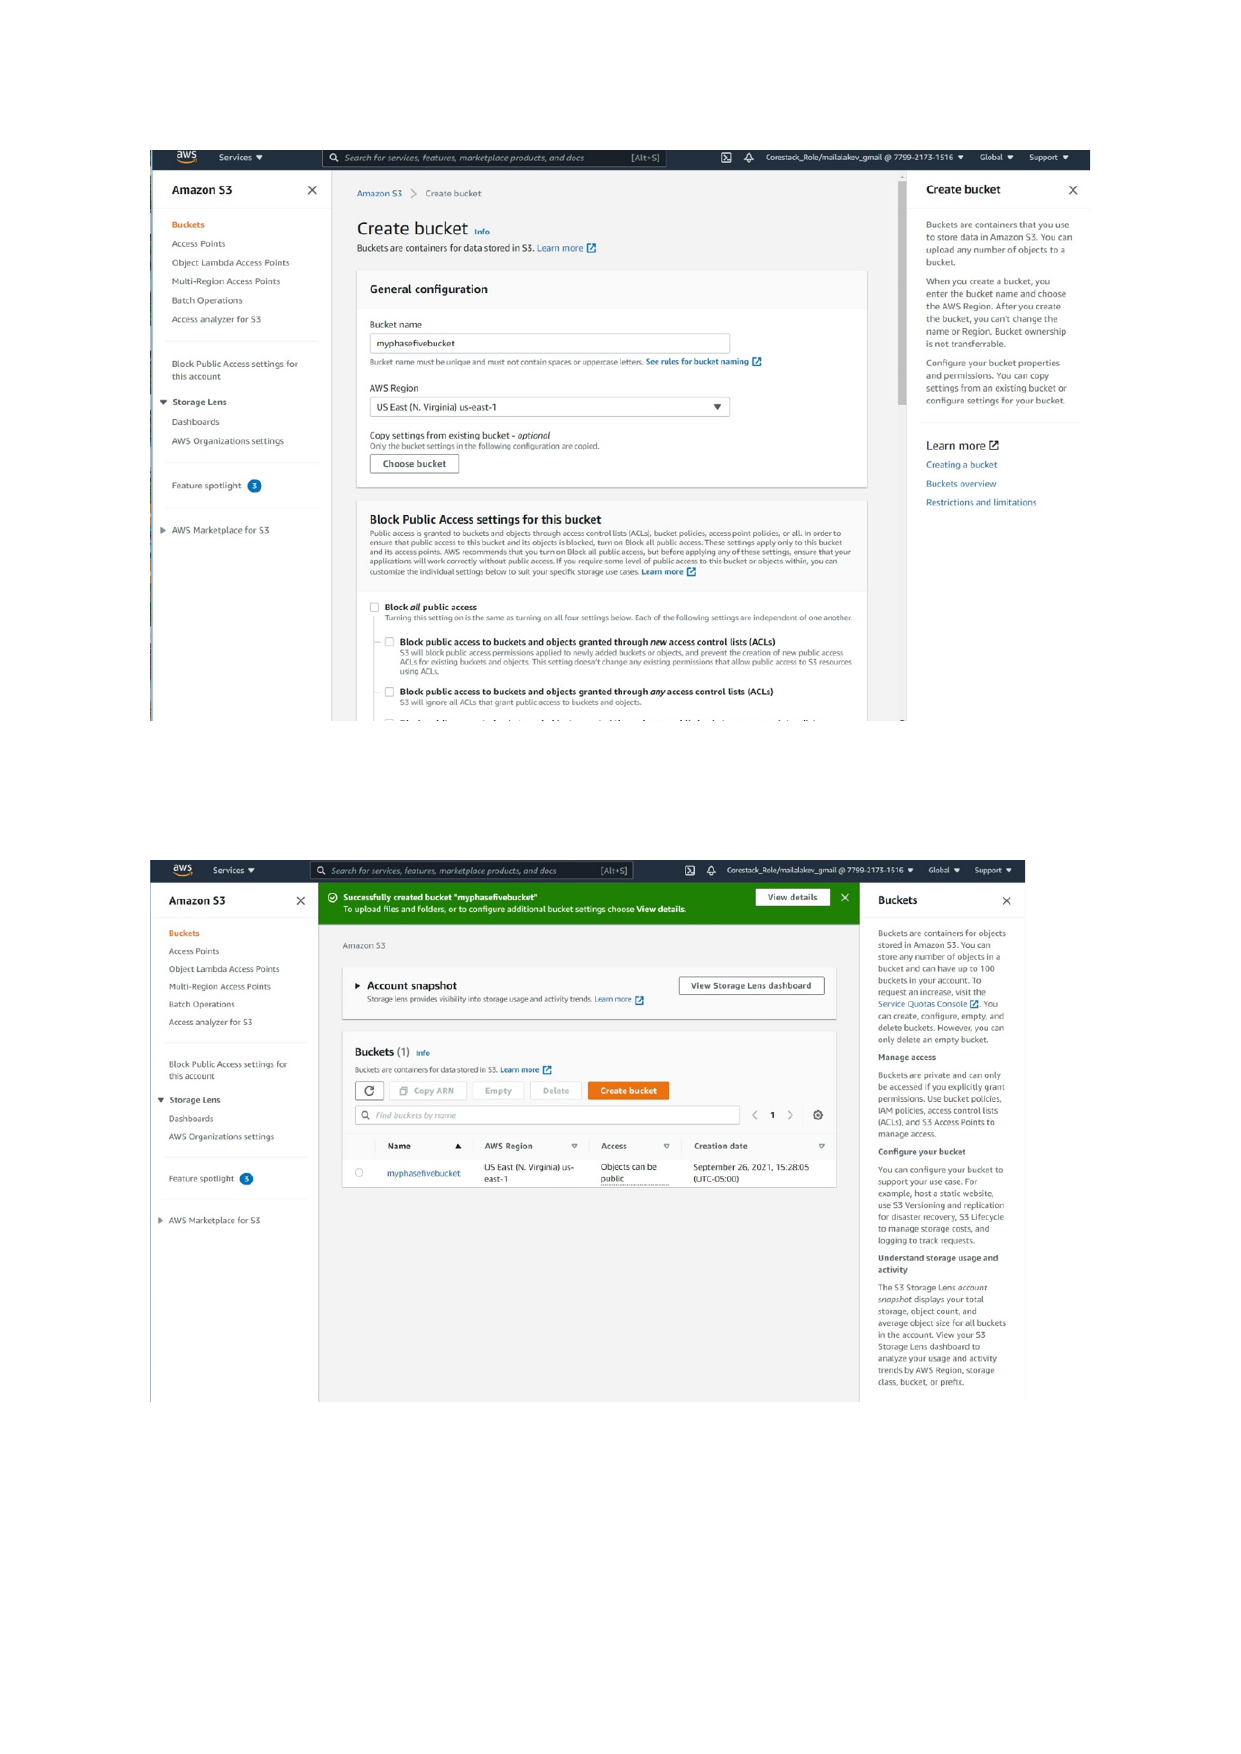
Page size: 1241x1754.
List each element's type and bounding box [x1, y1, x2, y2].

picture [150, 860, 1025, 1402]
picture [150, 150, 1091, 721]
